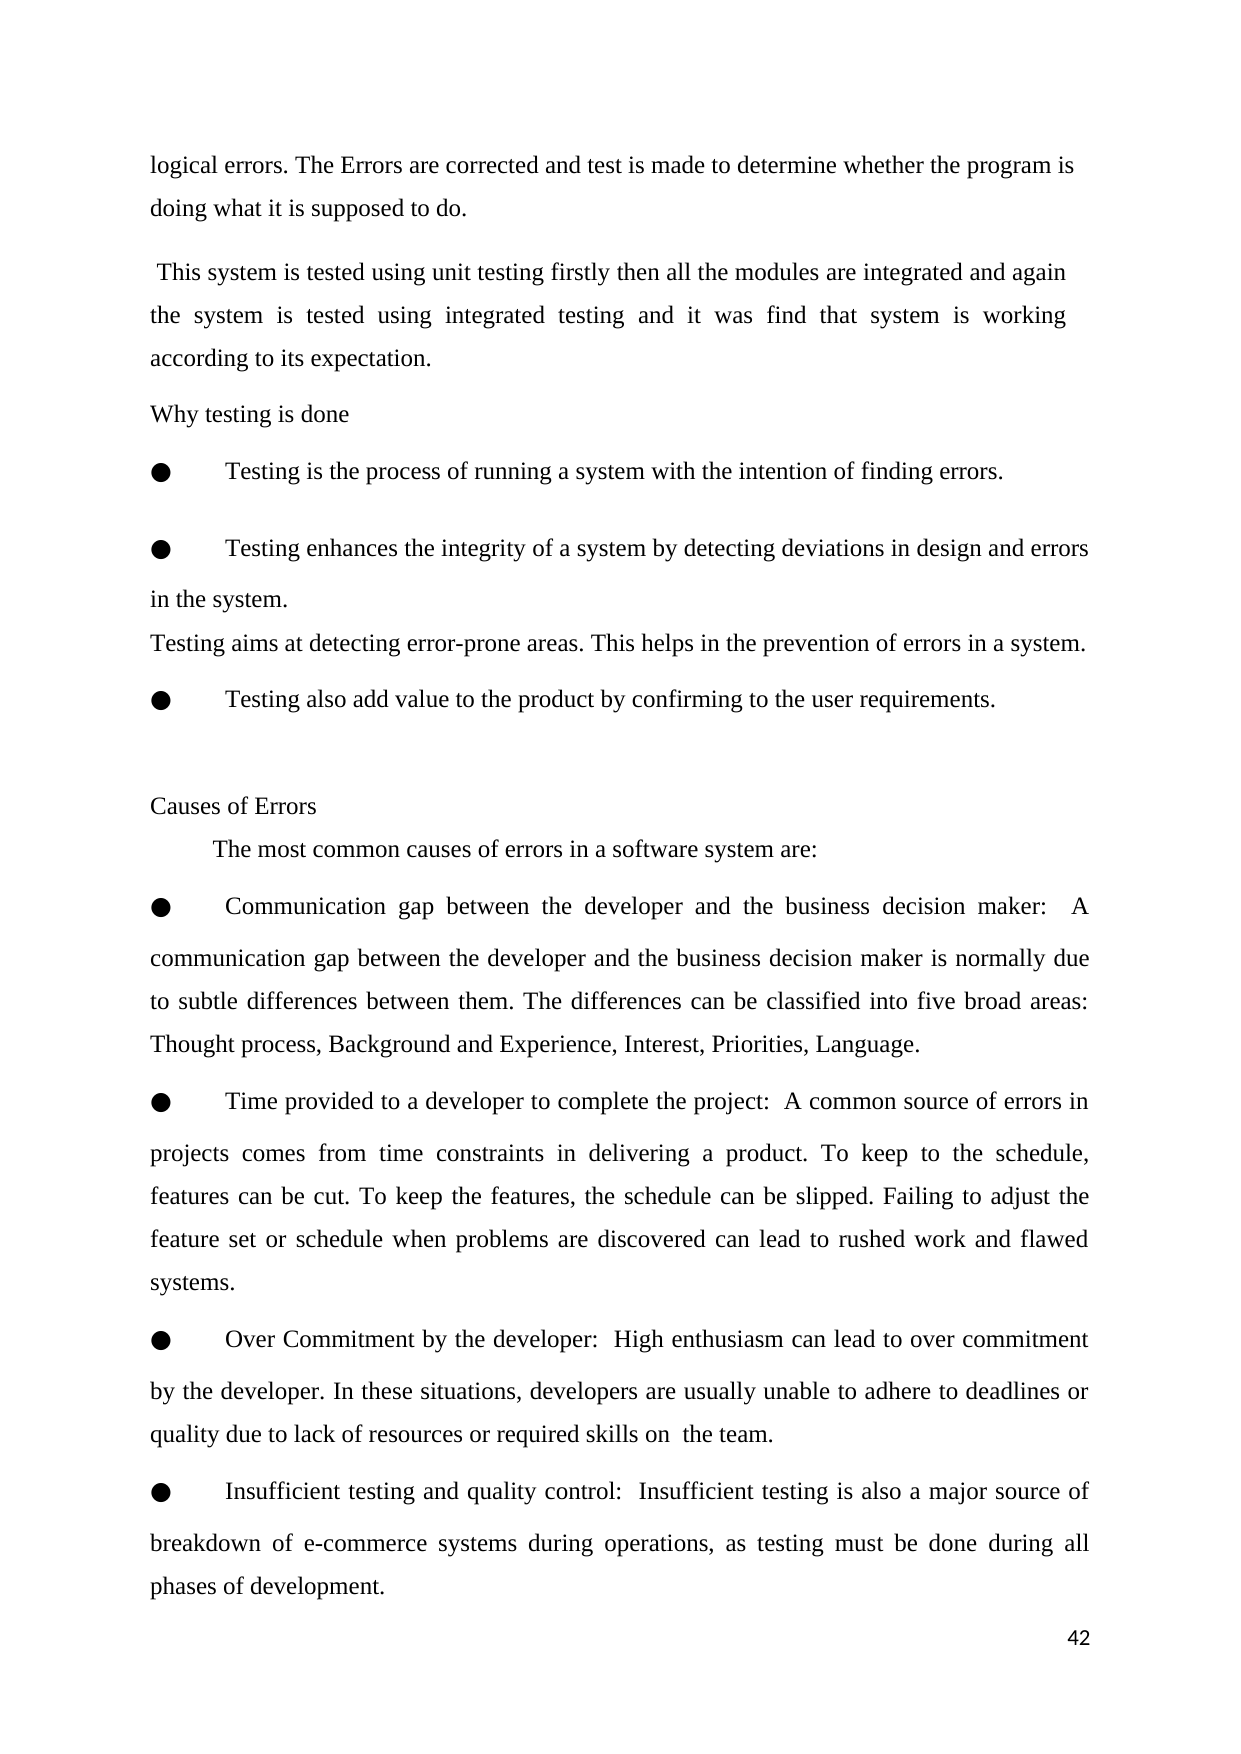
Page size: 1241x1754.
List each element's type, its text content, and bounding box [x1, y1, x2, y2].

list Communication gap between the developer and the business decision maker: A communication gap between the developer and the business decision maker is normally due to subtle differences between them. The differences can be classified into five broad areas: Thought process, Background and Experience, Interest, Priorities, Language. [150, 877, 1090, 1058]
list Testing enhances the integrity of a system by detecting deviations in design and errors in the system. [150, 519, 1090, 613]
text Why testing is done [150, 399, 1090, 428]
list Insufficient testing and quality control: Insufficient testing is also a major source of breakdown of e-commerce systems during operations, as testing must be done during all phases of development. [150, 1462, 1090, 1599]
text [150, 150, 1090, 222]
text The most common causes of errors in a software system are: [150, 834, 1090, 863]
list Over Commitment by the developer: High enthusiasm can lead to over commitment by the developer. In these situations, developers are usually unable to adhere to deadlines or quality due to lack of resources or required skills on the team. [150, 1310, 1090, 1448]
text This system is tested using unit testing firstly then all the modules are integrated and again the system is tested using integrated testing and it was find that system is working according to its expectation. [150, 257, 1068, 372]
list Testing also add value to the product by confirming to the user requirements. [150, 671, 1090, 722]
list Testing is the process of running a system with the intention of finding errors. [150, 442, 1090, 493]
text Testing aims at detecting error-prone areas. This helps in the prevention of errors in a system. [150, 628, 1090, 656]
text Causes of Errors [150, 791, 1090, 819]
list Time provided to a developer to complete the project: A common source of errors in projects comes from time constraints in delivering a product. To keep to the schedule, features can be cut. To keep the features, the schedule can be slipped. Failing to adjust the feature set or schedule when problems are discovered can lead to rushed work and flawed systems. [150, 1072, 1090, 1296]
